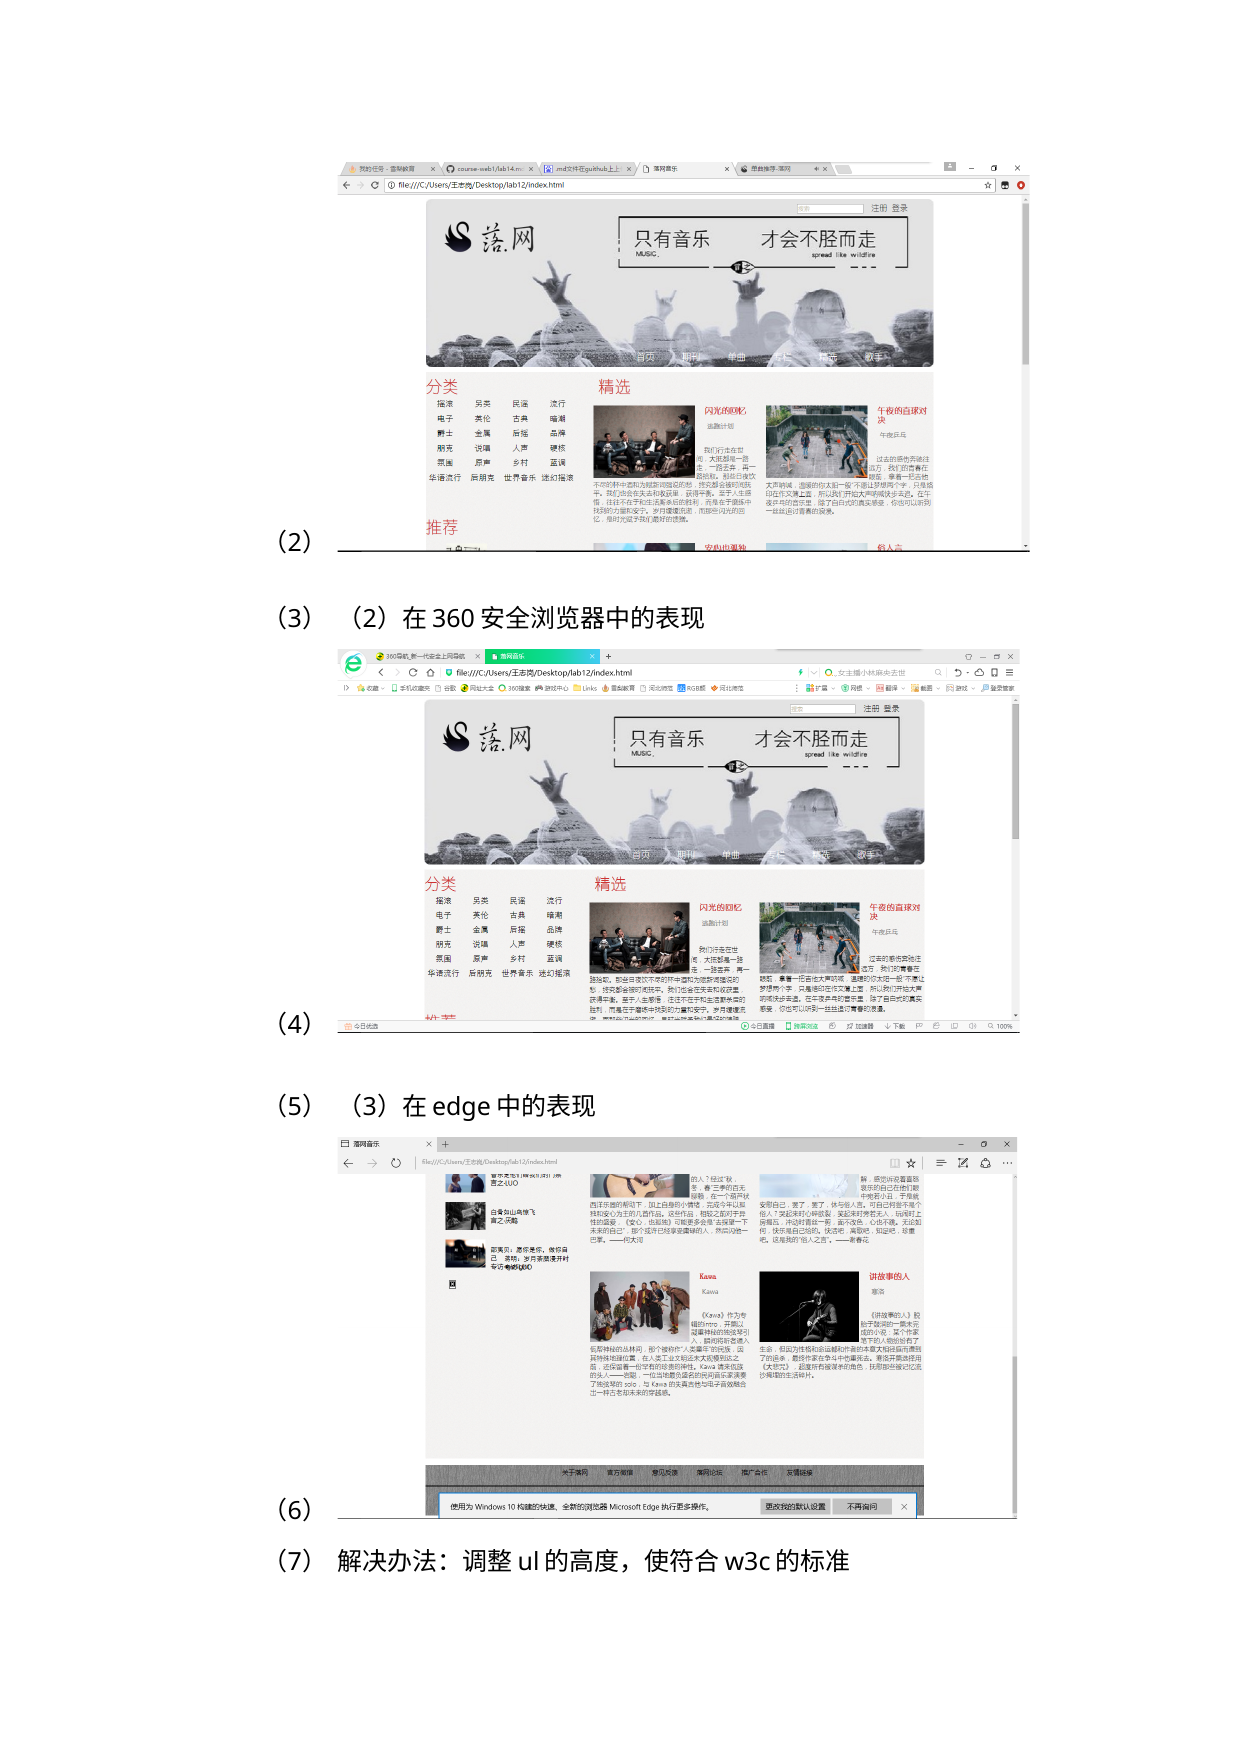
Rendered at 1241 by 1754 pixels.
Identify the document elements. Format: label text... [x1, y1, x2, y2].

list （3）在edge中的表现 [262, 1072, 1053, 1137]
list （2）在360安全浏览器中的表现 [262, 584, 1053, 649]
picture [337, 162, 1030, 552]
picture [337, 649, 1020, 1033]
picture [337, 1137, 1018, 1519]
list 解决办法：调整ul的高度，使符合w3c的标准 [262, 1527, 1053, 1592]
